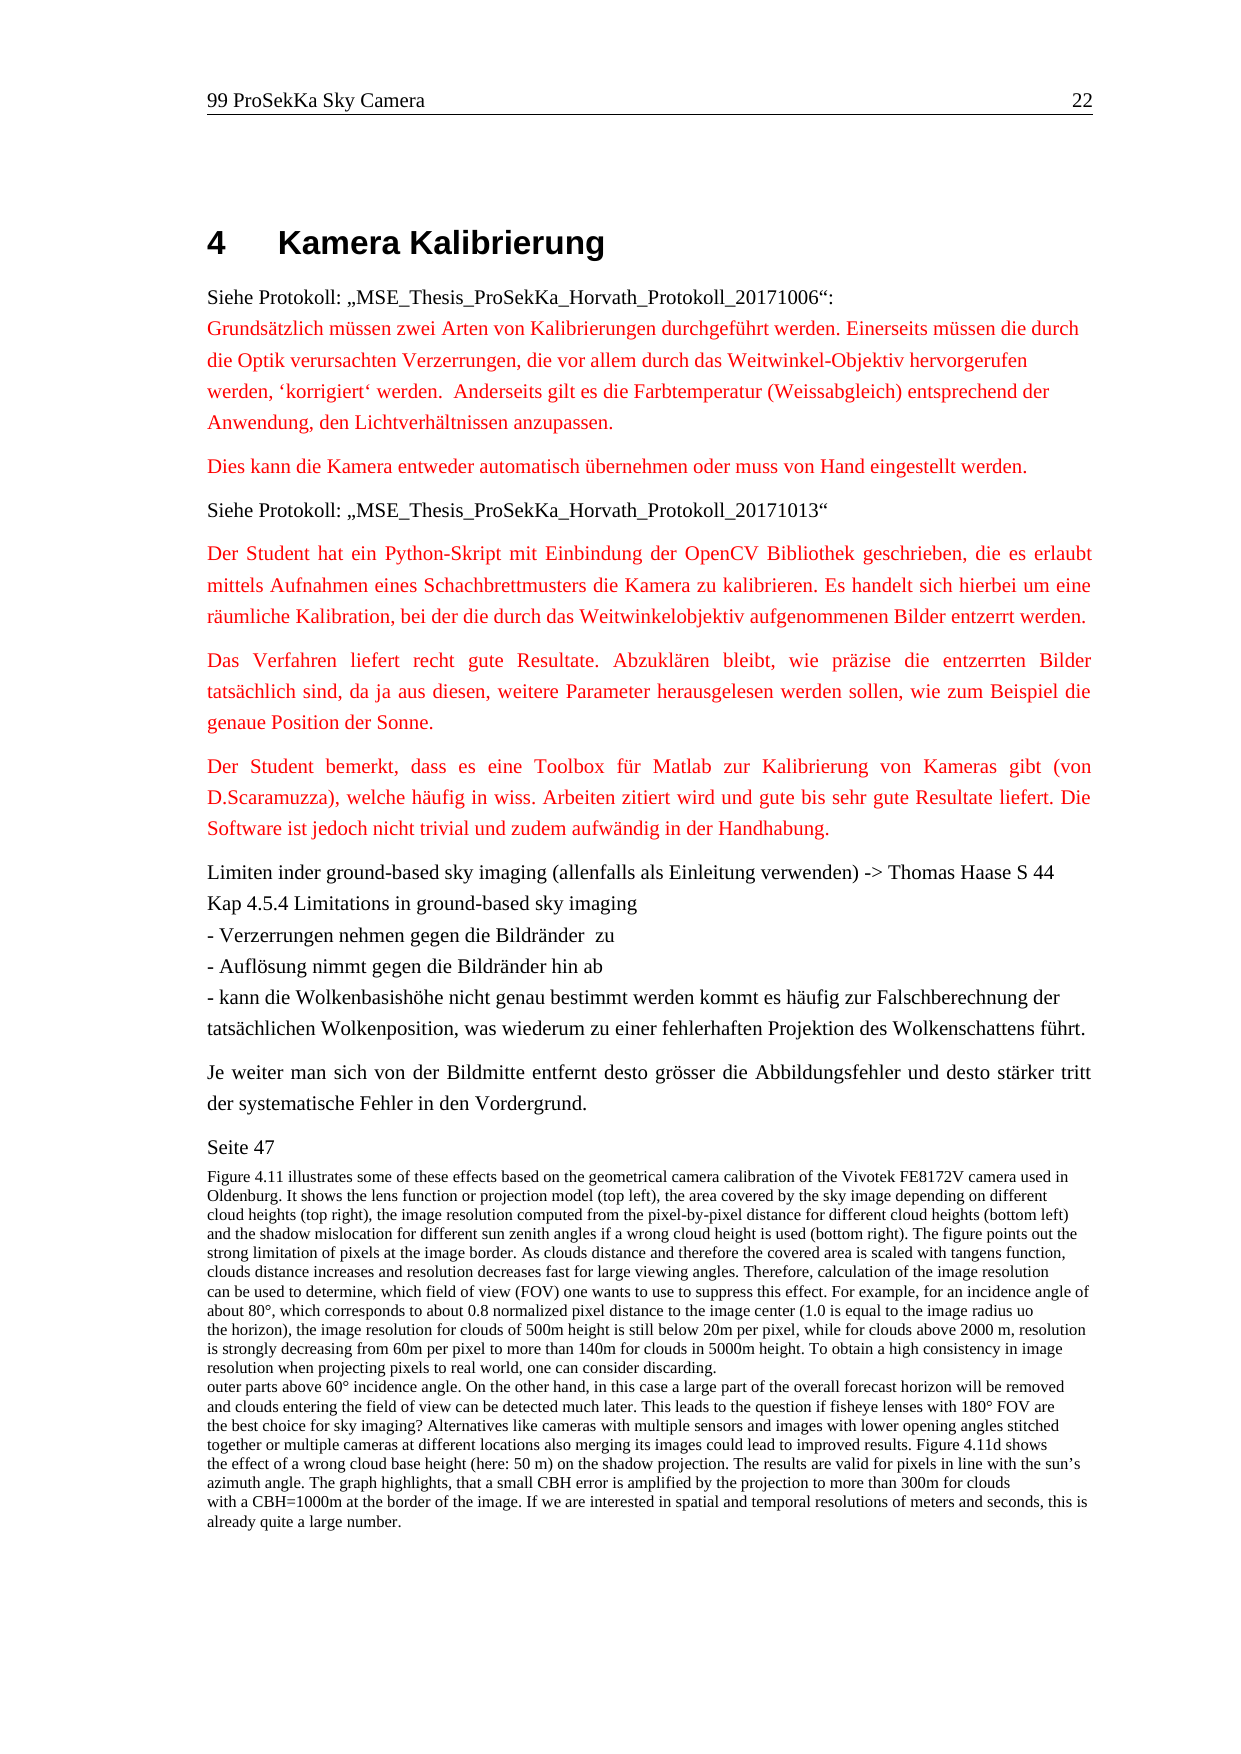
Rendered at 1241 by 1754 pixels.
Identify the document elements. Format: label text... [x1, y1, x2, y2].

text strong limitation of pixels at the image border. As clouds distance and therefore the covered area is scaled with tangens function, clouds distance increases and resolution decreases fast for large viewing angles. Therefore, calculation of the image resolution [207, 1243, 1093, 1281]
text the best choice for sky imaging? Alternatives like cameras with multiple sensors and images with lower opening angles stitched together or multiple cameras at different locations also merging its images could lead to improved results. Figure 4.11d shows [207, 1416, 1093, 1454]
text Dies kann die Kamera entweder automatisch übernehmen oder muss von Hand eingestellt werden. [207, 454, 1093, 478]
text Der Student bemerkt, dass es eine Toolbox für Matlab zur Kalibrierung von Kameras gibt (von D.Scaramuzza), welche häufig in wiss. Arbeiten zitiert wird und gute bis sehr gute Resultate liefert. Die Software ist jedoch nicht trivial und zudem aufwändig in der Handhabung. [207, 754, 1093, 840]
text with a CBH=1000m at the border of the image. If we are interested in spatial and temporal resolutions of meters and seconds, this is already quite a large number. [207, 1492, 1093, 1531]
text Siehe Protokoll: „MSE_Thesis_ProSekKa_Horvath_Protokoll_20171006“: Grundsätzlich müssen zwei Arten von Kalibrierungen durchgeführt werden. Einerseits müssen die durch die Optik verursachten Verzerrungen, die vor allem durch das Weitwinkel-Objektiv hervorgerufen werden, ‘korrigiert‘ werden. Anderseits gilt es die Farbtemperatur (Weissabgleich) entsprechend der Anwendung, den Lichtverhältnissen anzupassen. [207, 285, 1093, 434]
text the horizon), the image resolution for clouds of 500m height is still below 20m per pixel, while for clouds above 2000 m, resolution is strongly decreasing from 60m per pixel to more than 140m for clouds in 5000m height. To obtain a high consistency in image resolution when projecting pixels to real world, one can consider discarding. outer parts above 60° incidence angle. On the other hand, in this case a large part of the overall forecast horizon will be removed and clouds entering the field of view can be detected much later. This leads to the question if fisheye lenses with 180° FOV are [207, 1320, 1093, 1416]
text Das Verfahren liefert recht gute Resultate. Abzuklären bleibt, wie präzise die entzerrten Bilder tatsächlich sind, da ja aus diesen, weitere Parameter herausgelesen werden sollen, wie zum Beispiel die genaue Position der Sonne. [207, 648, 1093, 734]
text cloud heights (top right), the image resolution computed from the pixel-by-pixel distance for different cloud heights (bottom left) and the shadow mislocation for different sun zenith angles if a wrong cloud height is used (bottom right). The figure points out the [207, 1205, 1093, 1243]
text can be used to determine, which field of view (FOV) one wants to use to suppress this effect. For example, for an incidence angle of about 80°, which corresponds to about 0.8 normalized pixel distance to the image center (1.0 is equal to the image radius uo [207, 1281, 1093, 1320]
text Der Student hat ein Python-Skript mit Einbindung der OpenCV Bibliothek geschrieben, die es erlaubt mittels Aufnahmen eines Schachbrettmusters die Kamera zu kalibrieren. Es handelt sich hierbei um eine räumliche Kalibration, bei der die durch das Weitwinkelobjektiv aufgenommenen Bilder entzerrt werden. [207, 541, 1093, 628]
text Siehe Protokoll: „MSE_Thesis_ProSekKa_Horvath_Protokoll_20171013“ [207, 498, 1093, 522]
subtitle Kamera Kalibrierung [207, 223, 1093, 261]
text Je weiter man sich von der Bildmitte entfernt desto grösser die Abbildungsfehler und desto stärker tritt der systematische Fehler in den Vordergrund. [207, 1060, 1093, 1115]
text the effect of a wrong cloud base height (here: 50 m) on the shadow projection. The results are valid for pixels in line with the sun’s azimuth angle. The graph highlights, that a small CBH error is amplified by the projection to more than 300m for clouds [207, 1454, 1093, 1492]
text Limiten inder ground-based sky imaging (allenfalls als Einleitung verwenden) -> Thomas Haase S 44 Kap 4.5.4 Limitations in ground-based sky imaging - Verzerrungen nehmen gegen die Bildränder zu - Auflösung nimmt gegen die Bildränder hin ab - kann die Wolkenbasishöhe nicht genau bestimmt werden kommt es häufig zur Falschberechnung der tatsächlichen Wolkenposition, was wiederum zu einer fehlerhaften Projektion des Wolkenschattens führt. [207, 860, 1093, 1040]
text Figure 4.11 illustrates some of these effects based on the geometrical camera calibration of the Vivotek FE8172V camera used in Oldenburg. It shows the lens function or projection model (top left), the area covered by the sky image depending on different [207, 1166, 1093, 1205]
text Seite 47 [207, 1135, 1093, 1159]
